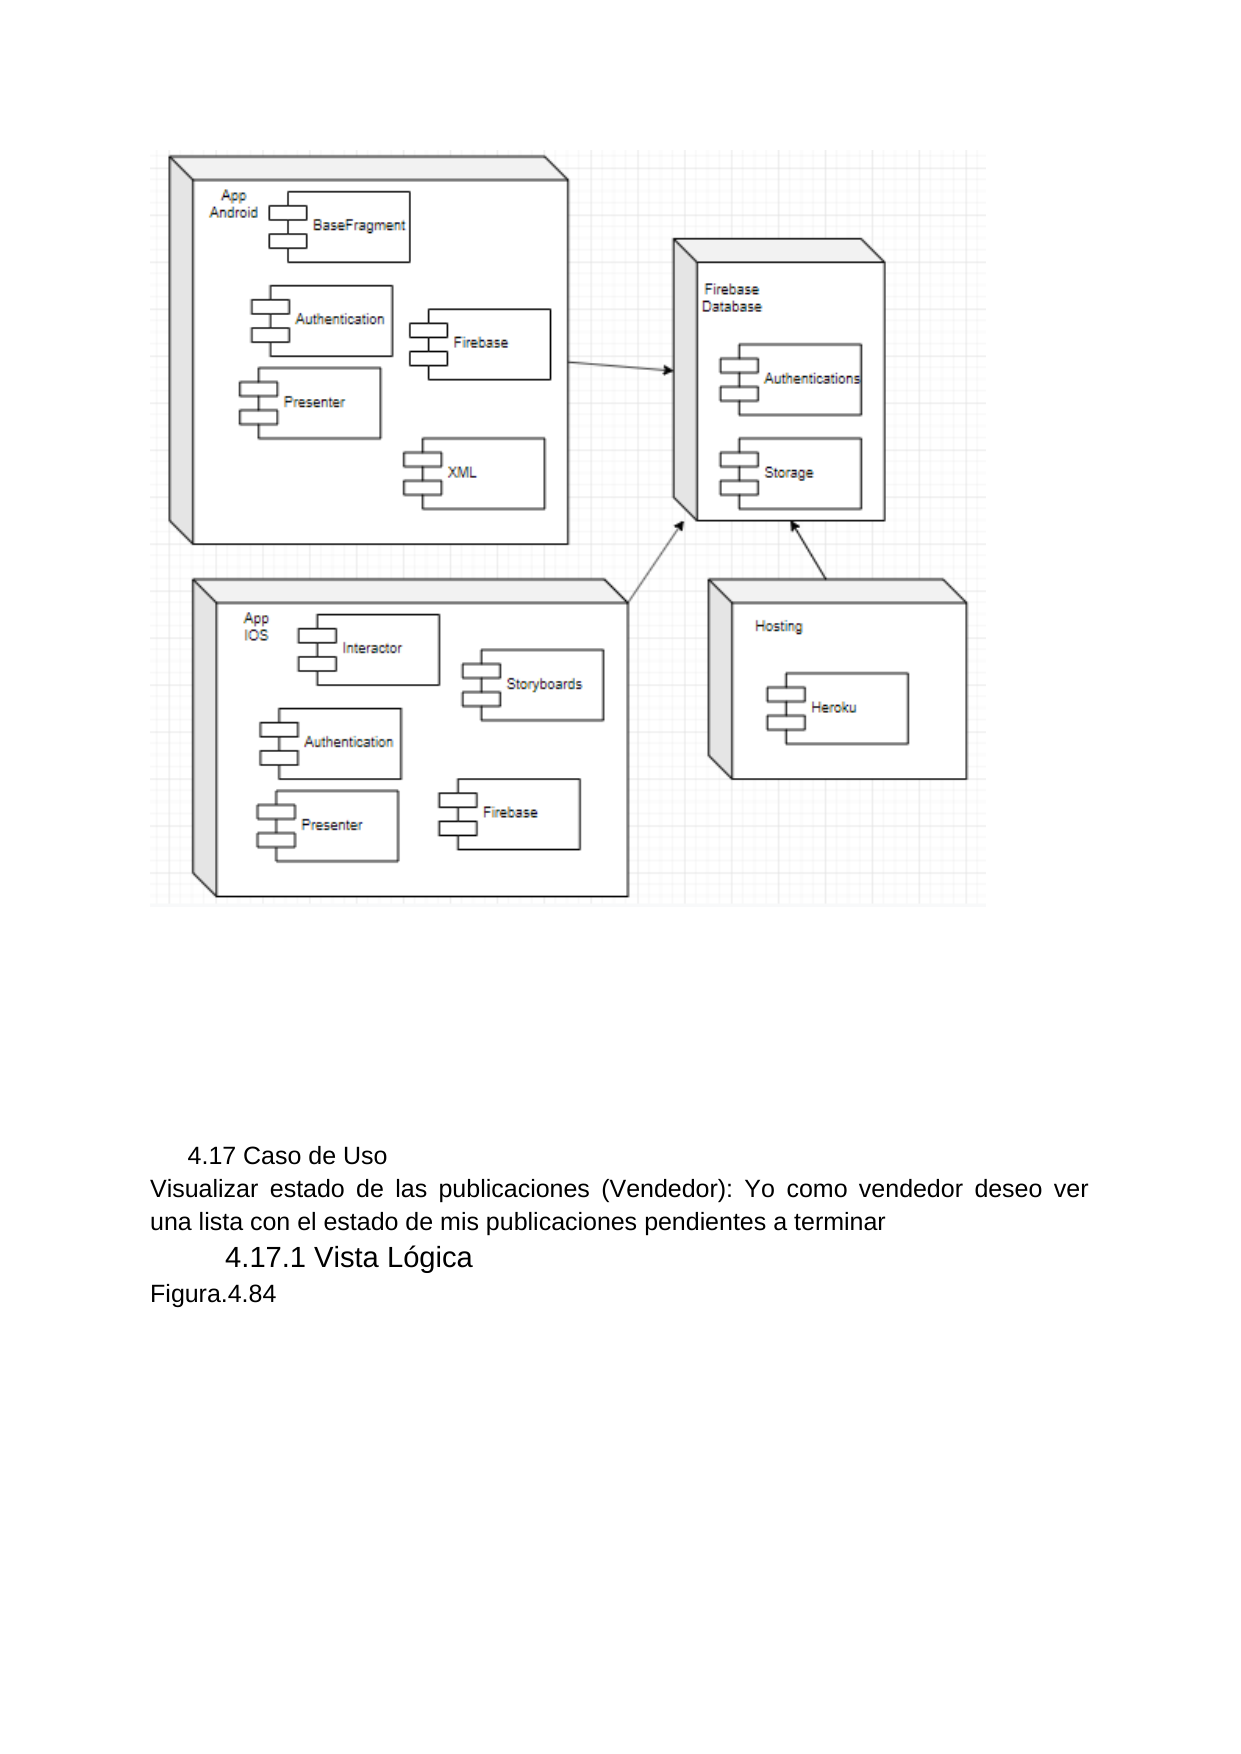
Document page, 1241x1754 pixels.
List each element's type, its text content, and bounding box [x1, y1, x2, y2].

text 4.17.1 Vista Lógica [150, 1240, 1090, 1274]
text 4.17 Caso de Uso [187, 1141, 1090, 1170]
text Visualizar estado de las publicaciones (Vendedor): Yo como vendedor deseo ver una lista con el estado de mis publicaciones pendientes a terminar [150, 1174, 1090, 1236]
picture [150, 150, 986, 907]
text Figura.4.84 [150, 1279, 1090, 1308]
